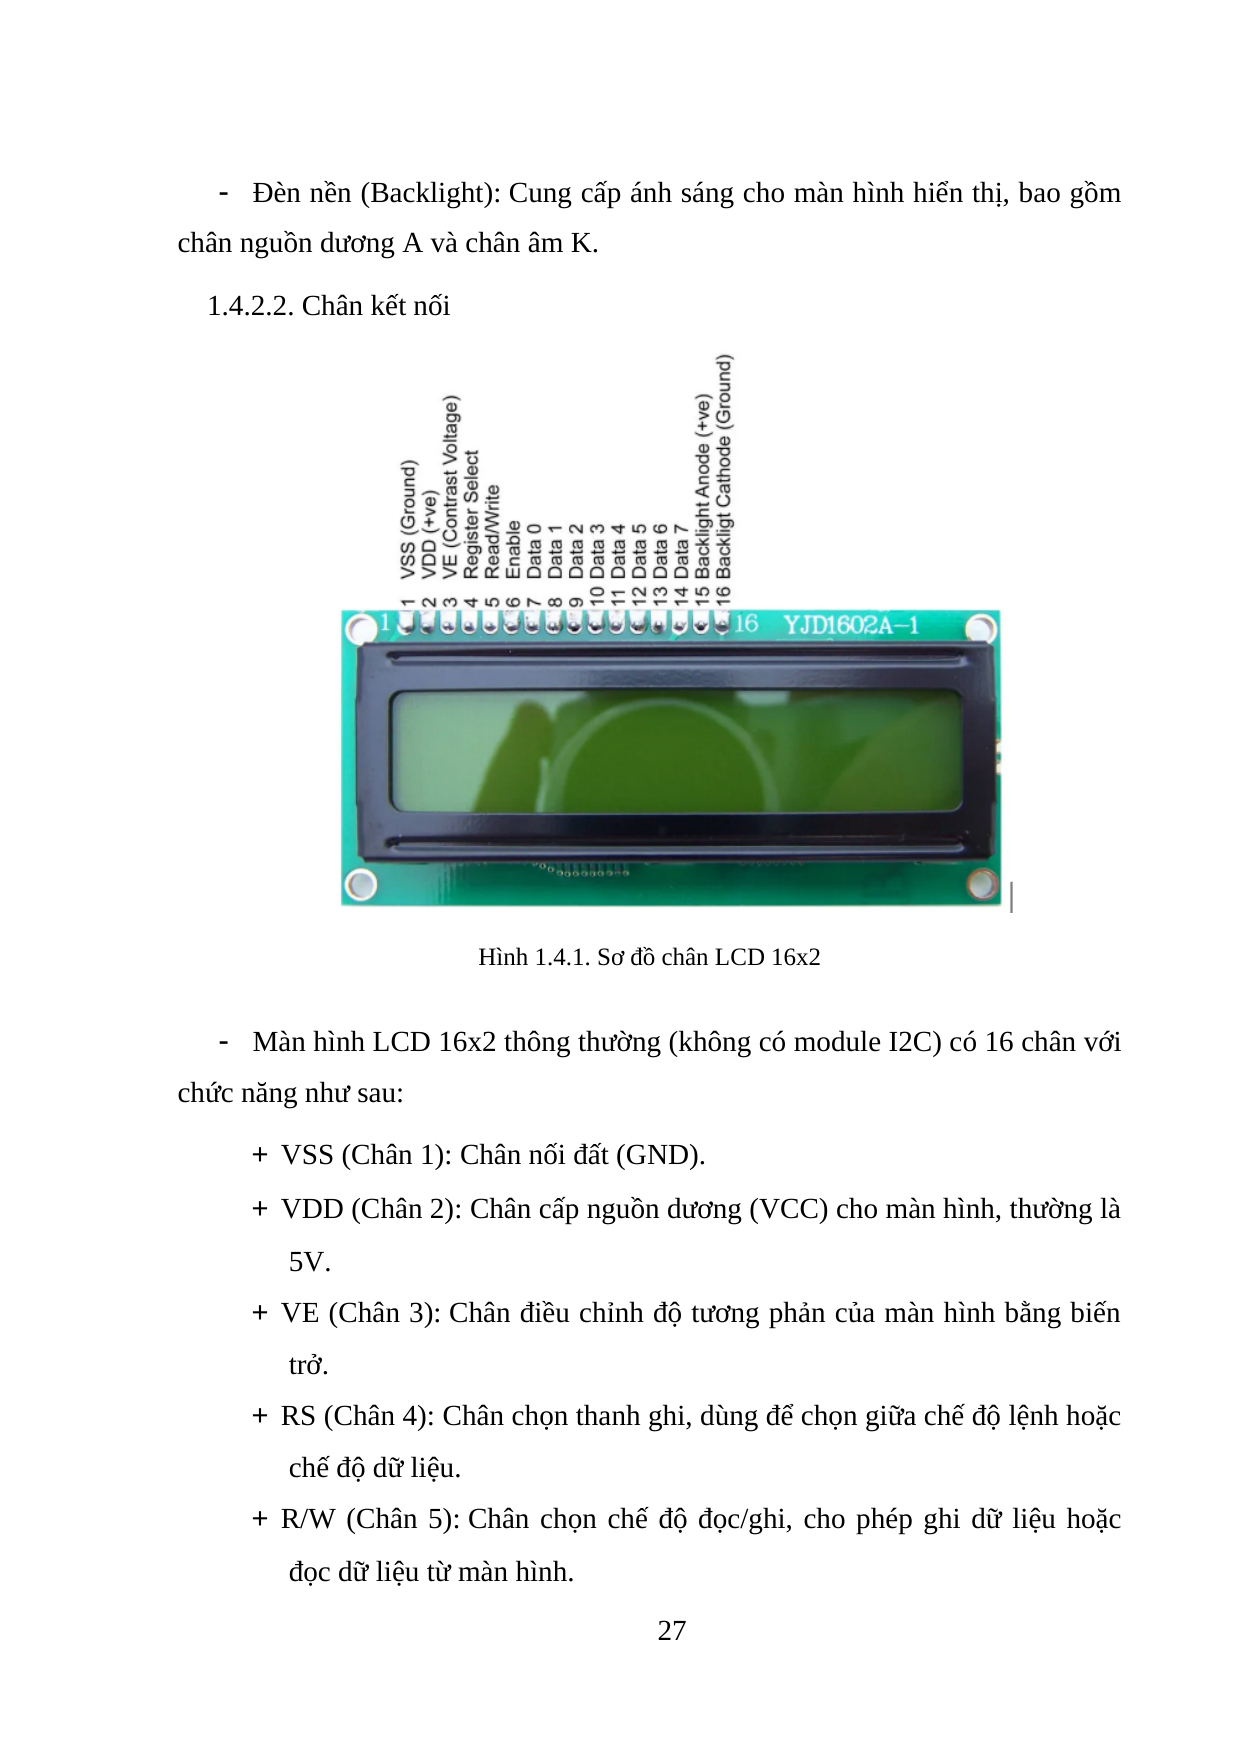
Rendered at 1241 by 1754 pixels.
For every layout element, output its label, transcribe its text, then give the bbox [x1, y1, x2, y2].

text VSS (Chân 1): Chân nối đất (GND). [251, 1137, 1122, 1173]
text VE (Chân 3): Chân điều chỉnh độ tương phản của màn hình bằng biến trở. [251, 1295, 1122, 1381]
text R/W (Chân 5): Chân chọn chế độ đọc/ghi, cho phép ghi dữ liệu hoặc đọc dữ liệu từ màn hình. [251, 1501, 1122, 1587]
text Hình 1.4.1. Sơ đồ chân LCD 16x2 [177, 942, 1122, 971]
text Đèn nền (Backlight): Cung cấp ánh sáng cho màn hình hiển thị, bao gồm chân nguồn dương A và chân âm K. [177, 175, 1122, 259]
text Màn hình LCD 16x2 thông thường (không có module I2C) có 16 chân với chức năng như sau: [177, 1024, 1122, 1108]
picture [331, 350, 1013, 913]
text RS (Chân 4): Chân chọn thanh ghi, dùng để chọn giữa chế độ lệnh hoặc chế độ dữ liệu. [251, 1398, 1122, 1484]
subtitle 1.4.2.2. Chân kết nối [177, 288, 1122, 321]
text VDD (Chân 2): Chân cấp nguồn dương (VCC) cho màn hình, thường là 5V. [251, 1192, 1122, 1278]
